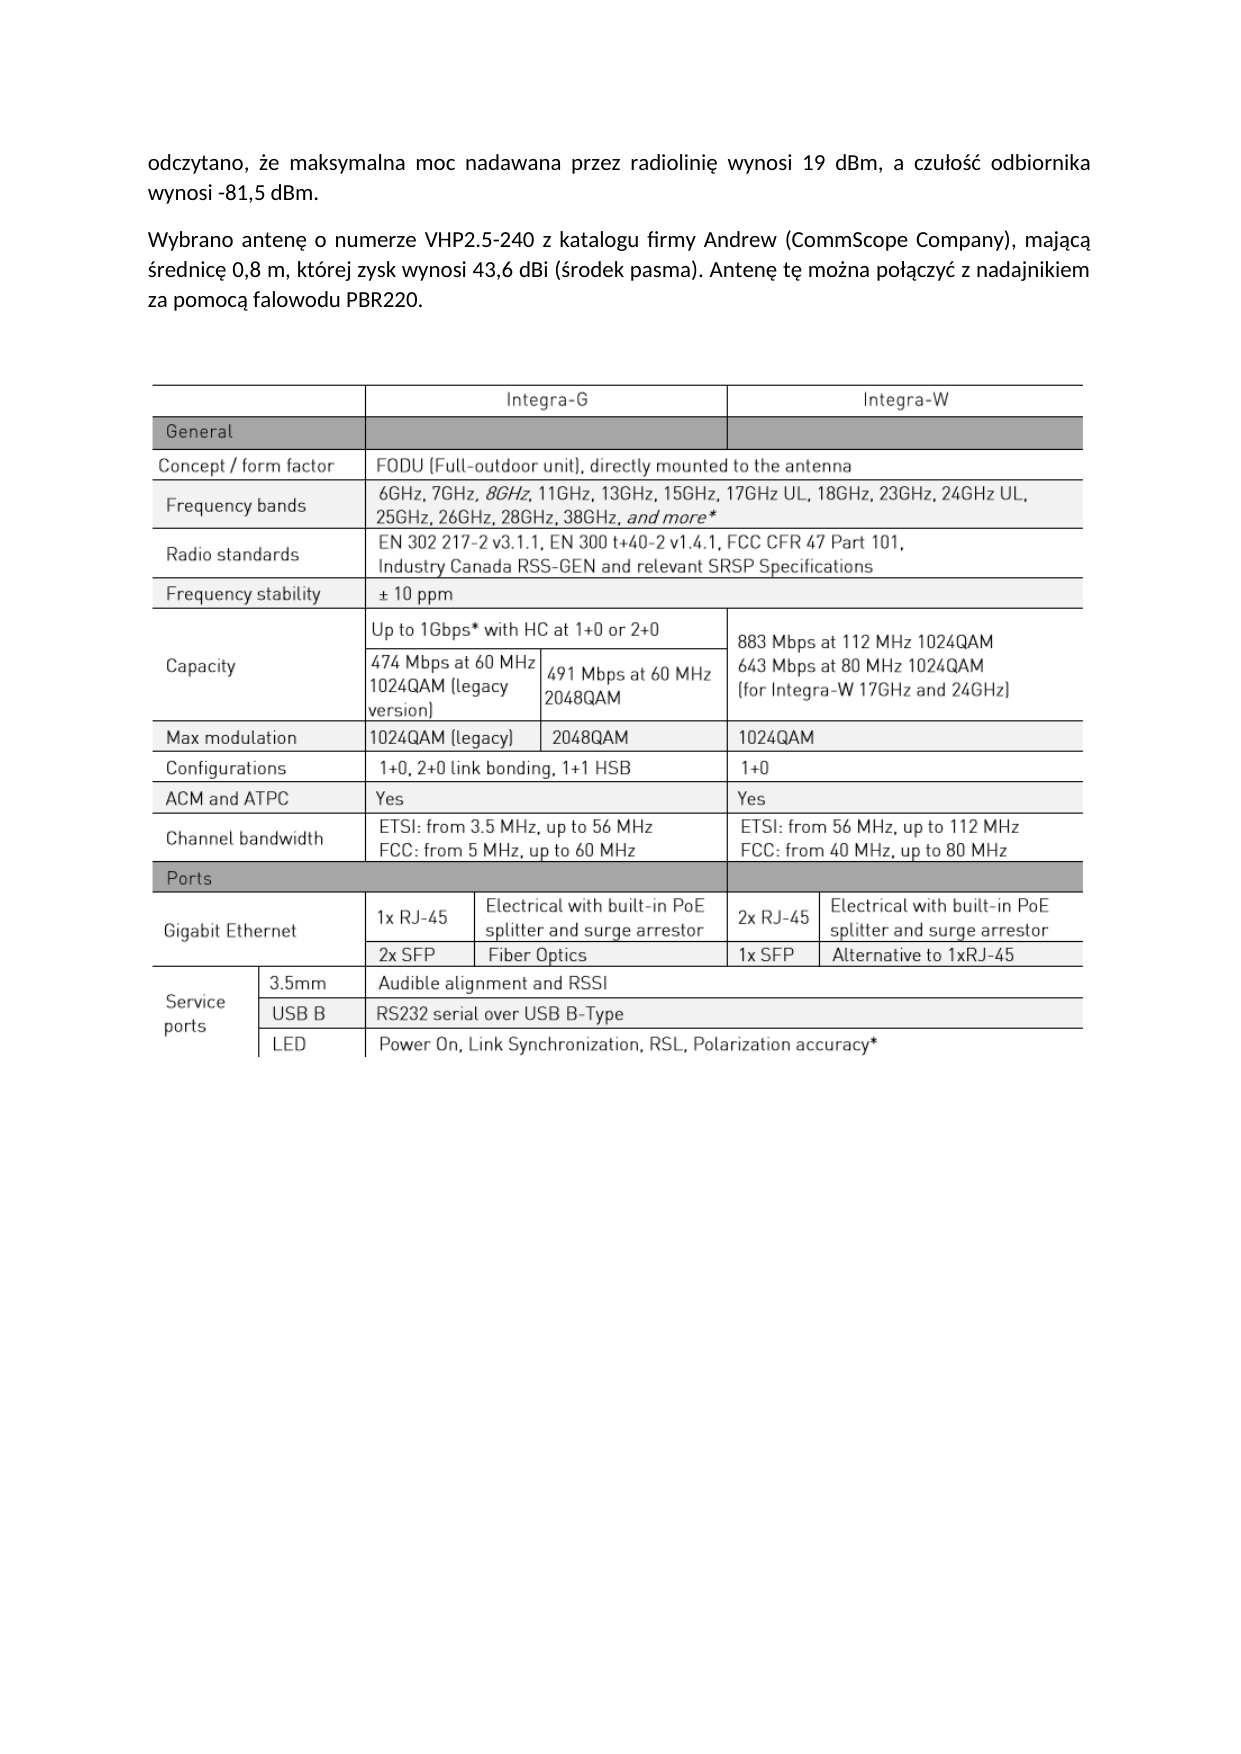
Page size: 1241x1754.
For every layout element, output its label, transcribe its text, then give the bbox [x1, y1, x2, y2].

picture [147, 378, 1092, 1057]
text Wybrano antenę o numerze VHP2.5-240 z katalogu firmy Andrew (CommScope Company), mającą średnicę 0,8 m, której zysk wynosi 43,6 dBi (środek pasma). Antenę tę można połączyć z nadajnikiem za pomocą falowodu PBR220. [148, 225, 1093, 313]
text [148, 148, 1093, 206]
